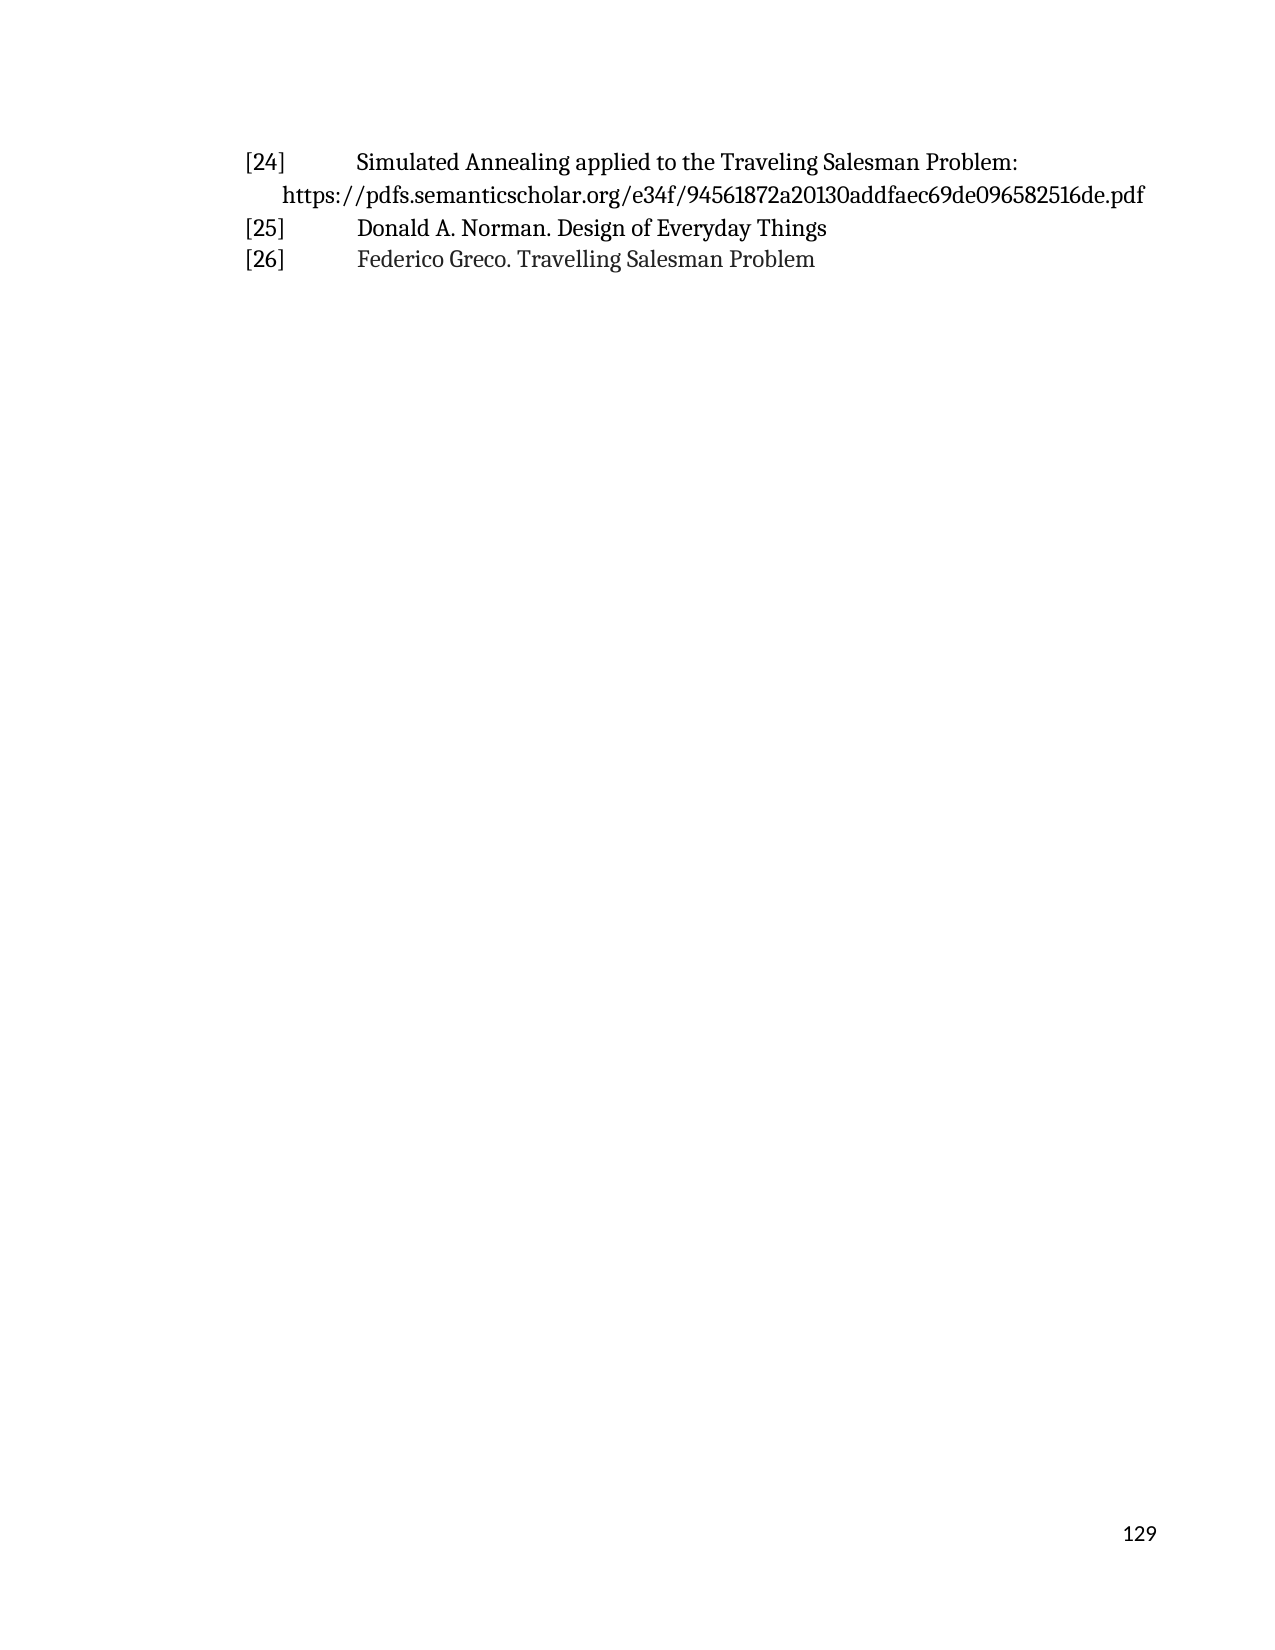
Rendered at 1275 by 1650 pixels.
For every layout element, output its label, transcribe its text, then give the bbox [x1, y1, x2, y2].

list Simulated Annealing applied to the Traveling Salesman Problem: https://pdfs.semanticscholar.org/e34f/94561872a20130addfaec69de096582516de.pdf [244, 148, 1157, 209]
list Federico Greco. Travelling Salesman Problem [244, 245, 1157, 273]
list Donald A. Norman. Design of Everyday Things [244, 214, 1157, 242]
